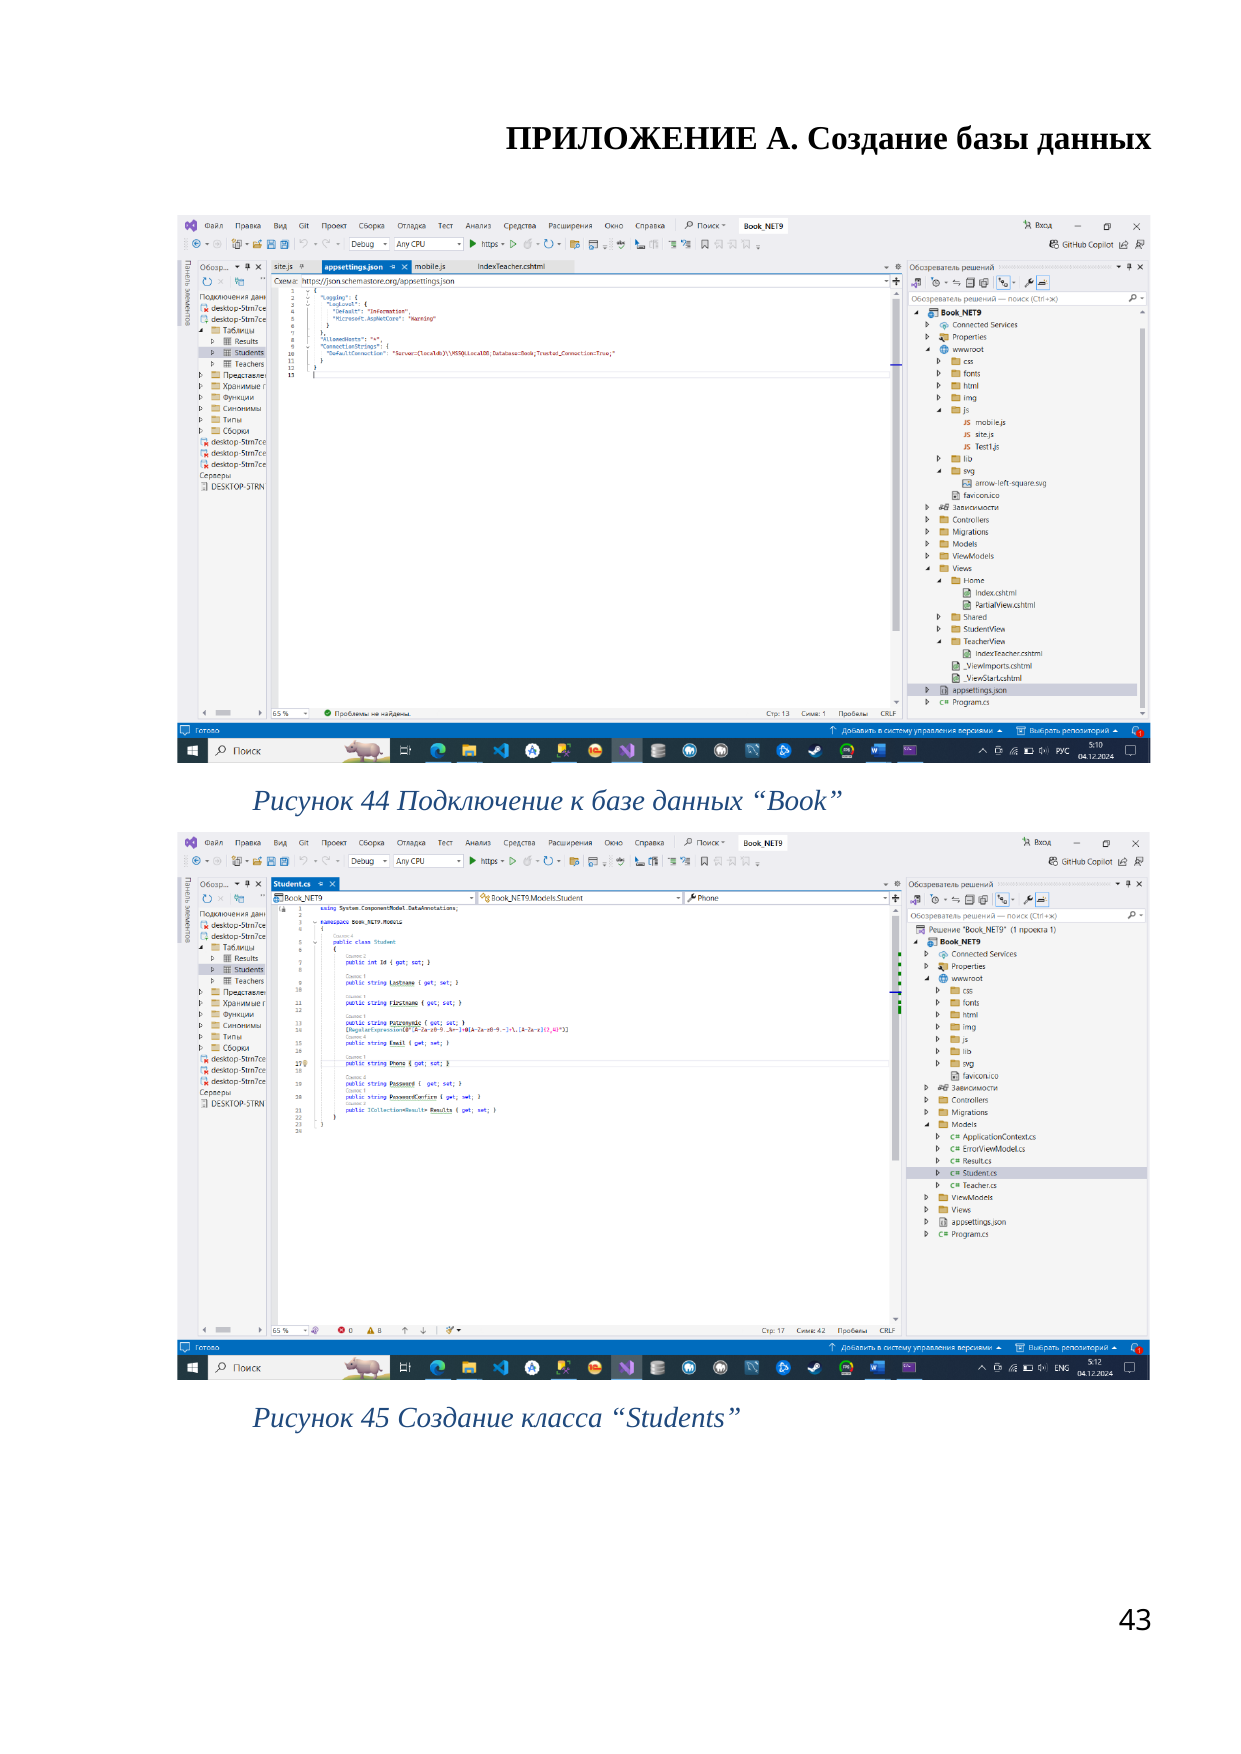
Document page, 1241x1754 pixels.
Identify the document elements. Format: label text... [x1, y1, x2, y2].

text Рисунок 44 Подключение к базе данных “Book” [177, 783, 1152, 816]
picture [177, 215, 1151, 763]
subtitle ПРИЛОЖЕНИЕ А. Создание базы данных [177, 118, 1152, 156]
picture [177, 832, 1150, 1380]
text Рисунок 45 Создание класса “Students” [177, 1400, 1152, 1433]
